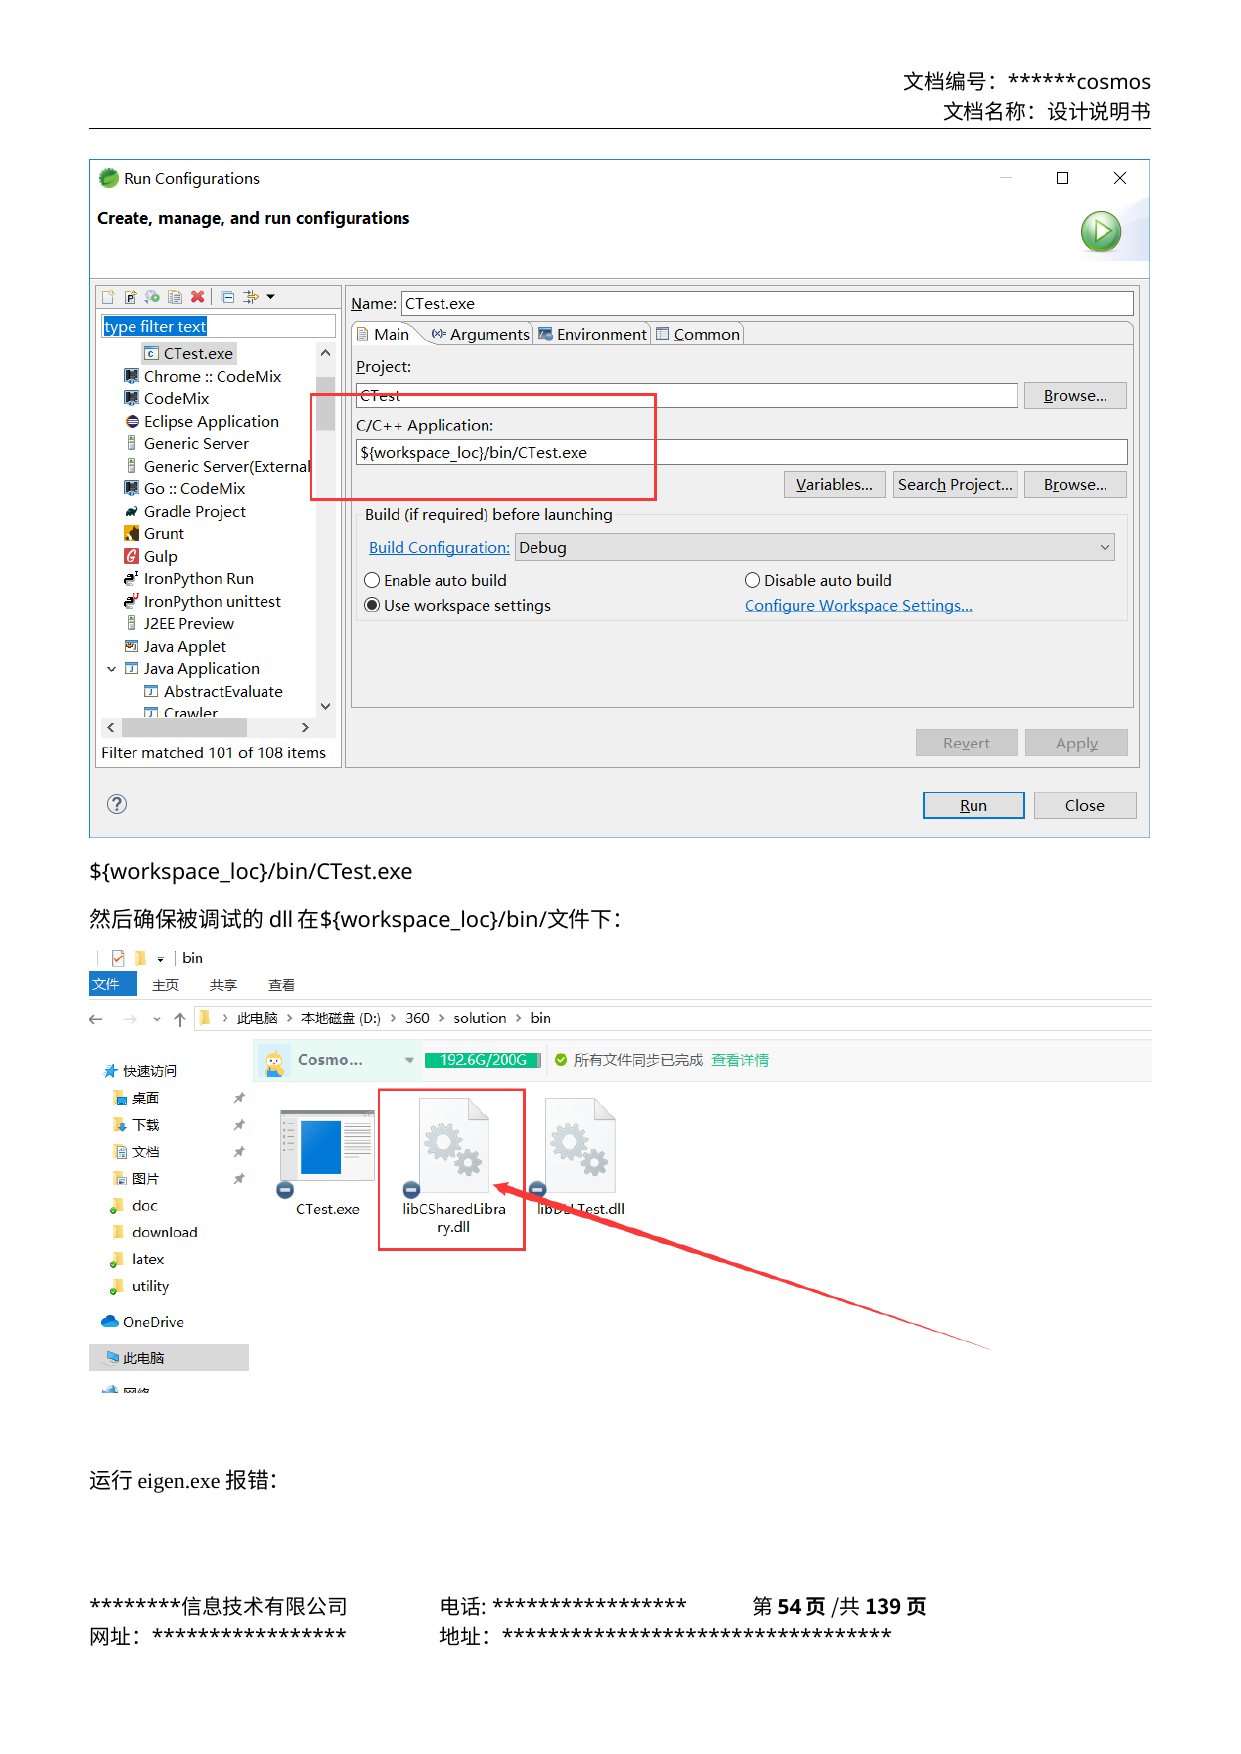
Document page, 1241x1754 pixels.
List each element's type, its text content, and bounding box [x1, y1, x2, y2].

text 运行eigen.exe报错： [89, 1463, 1151, 1495]
picture [89, 949, 1152, 1393]
picture [89, 159, 1150, 838]
text ${workspace_loc}/bin/CTest.exe [89, 854, 1151, 887]
text 然后确保被调试的dll在${workspace_loc}/bin/文件下： [89, 902, 1151, 934]
